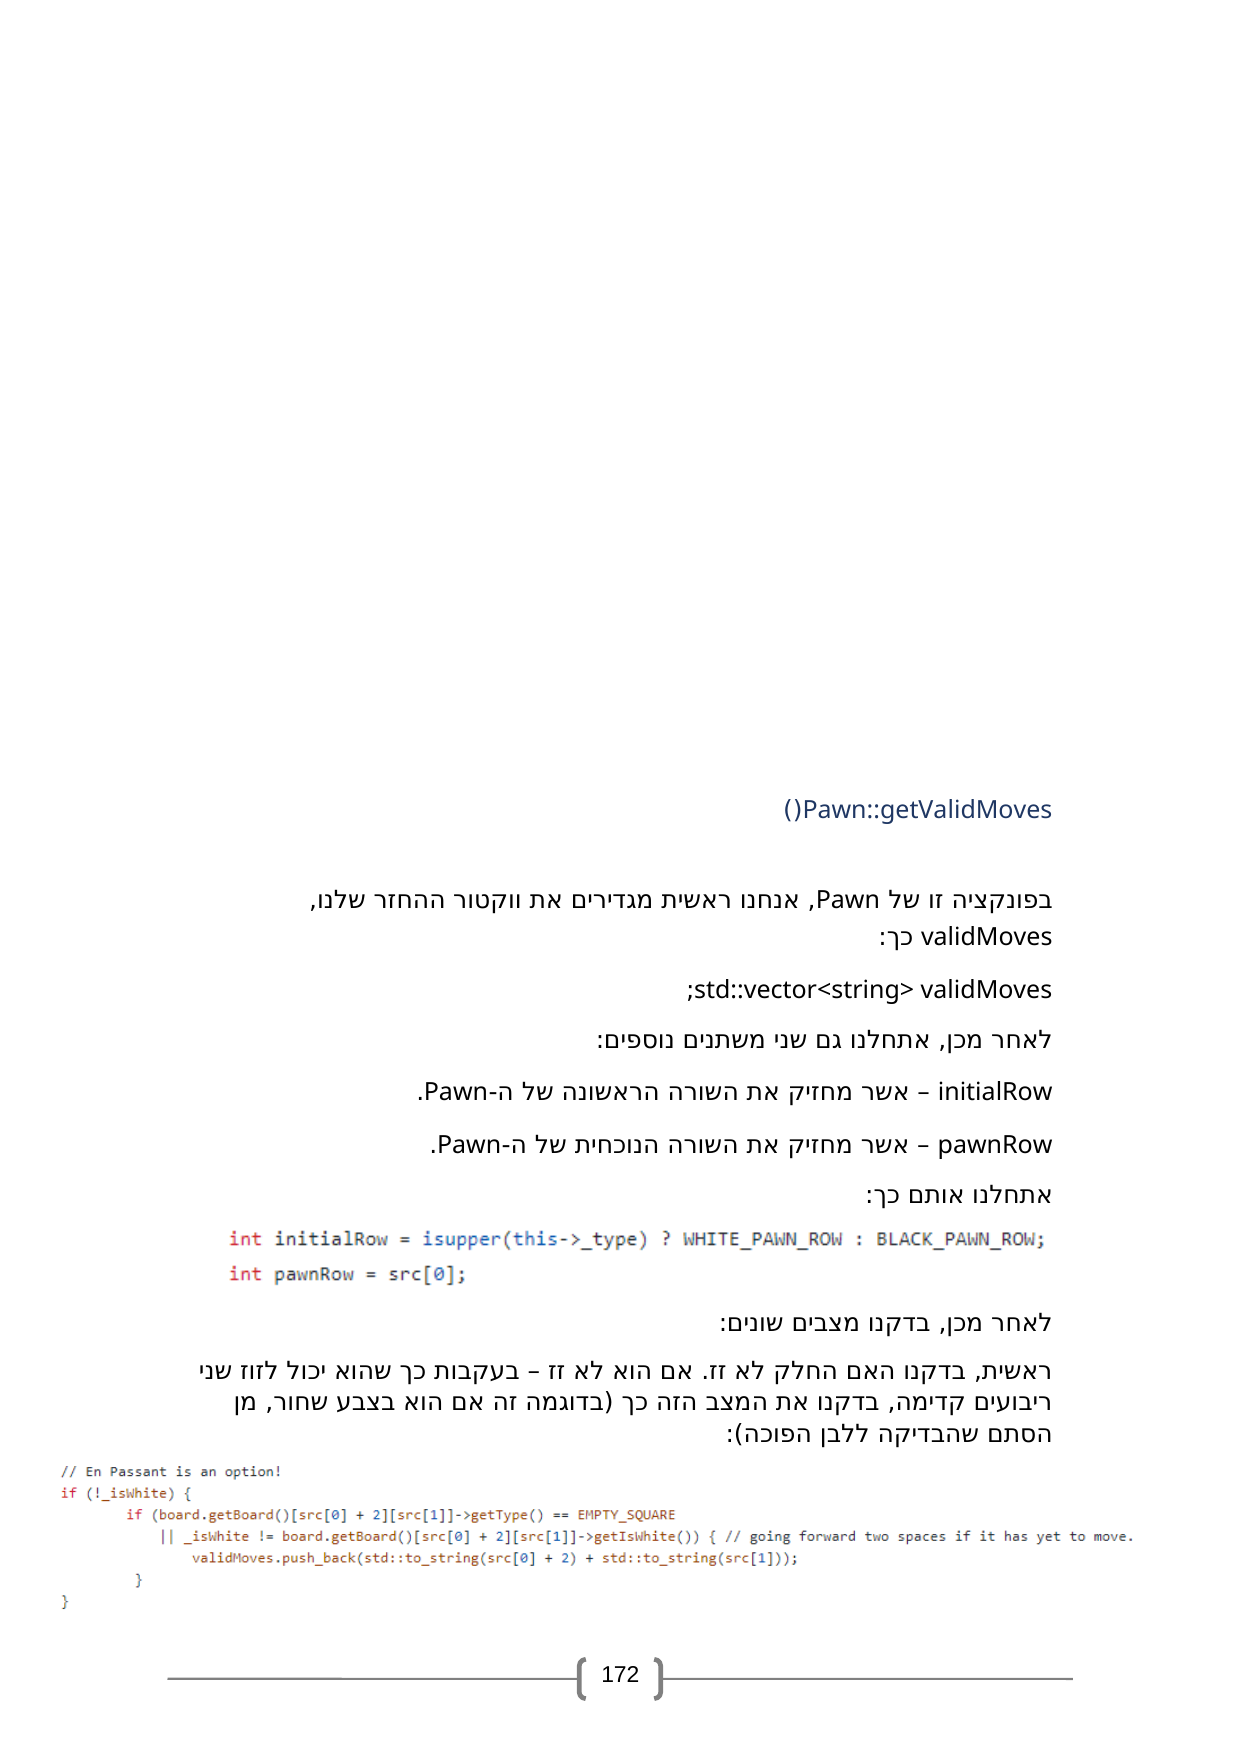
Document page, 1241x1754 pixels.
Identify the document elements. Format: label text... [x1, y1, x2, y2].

text לאחר מכן, אתחלנו גם שני משתנים נוספים: [187, 1025, 1053, 1054]
text ראשית, בדקנו האם החלק לא זז. אם הוא לא זז – בעקבות כך שהוא יכול לזוז שני ריבועים קדימה, בדקנו את המצב הזה כך (בדוגמה זה אם הוא בצבע שחור, מן הסתם שהבדיקה ללבן הפוכה): [187, 1356, 1053, 1448]
text Pawn::getValidMoves() [187, 791, 1053, 825]
picture [226, 1228, 1053, 1290]
text בפונקציה זו של Pawn, אנחנו ראשית מגדירים את ווקטור ההחזר שלנו, validMoves כך: [187, 881, 1053, 952]
text initialRow – אשר מחזיק את השורה הראשונה של ה-Pawn. [187, 1073, 1053, 1107]
picture [54, 1466, 1186, 1617]
text std::vector<string> validMoves; [187, 972, 1053, 1006]
text אתחלנו אותם כך: [187, 1180, 1053, 1209]
text pawnRow – אשר מחזיק את השורה הנוכחית של ה-Pawn. [187, 1127, 1053, 1161]
text לאחר מכן, בדקנו מצבים שונים: [187, 1308, 1053, 1337]
